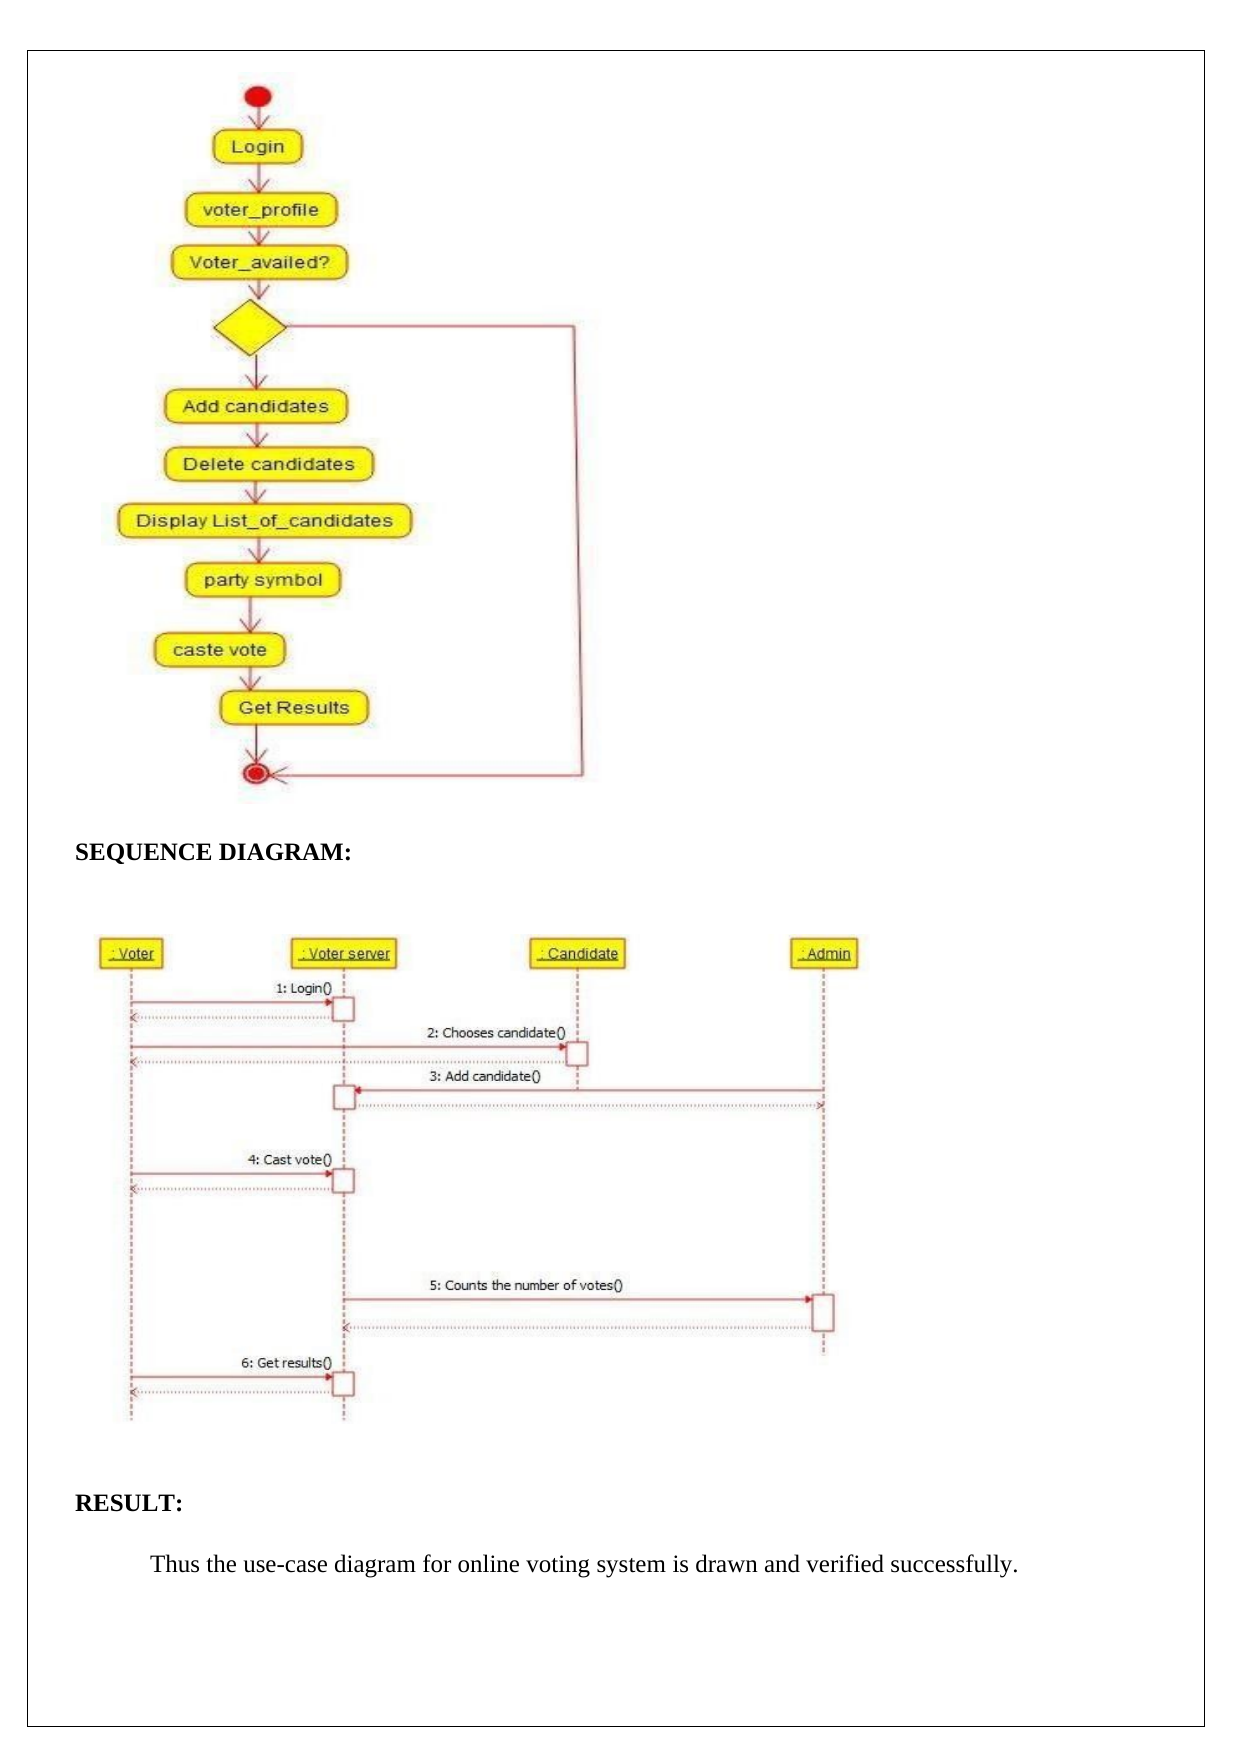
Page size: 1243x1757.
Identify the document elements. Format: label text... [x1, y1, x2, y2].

picture [93, 934, 870, 1424]
picture [100, 72, 602, 804]
subtitle RESULT: [75, 1488, 1204, 1517]
text SEQUENCE DIAGRAM: [75, 837, 1204, 866]
text Thus the use-case diagram for online voting system is drawn and verified successfully. [150, 1549, 1204, 1577]
